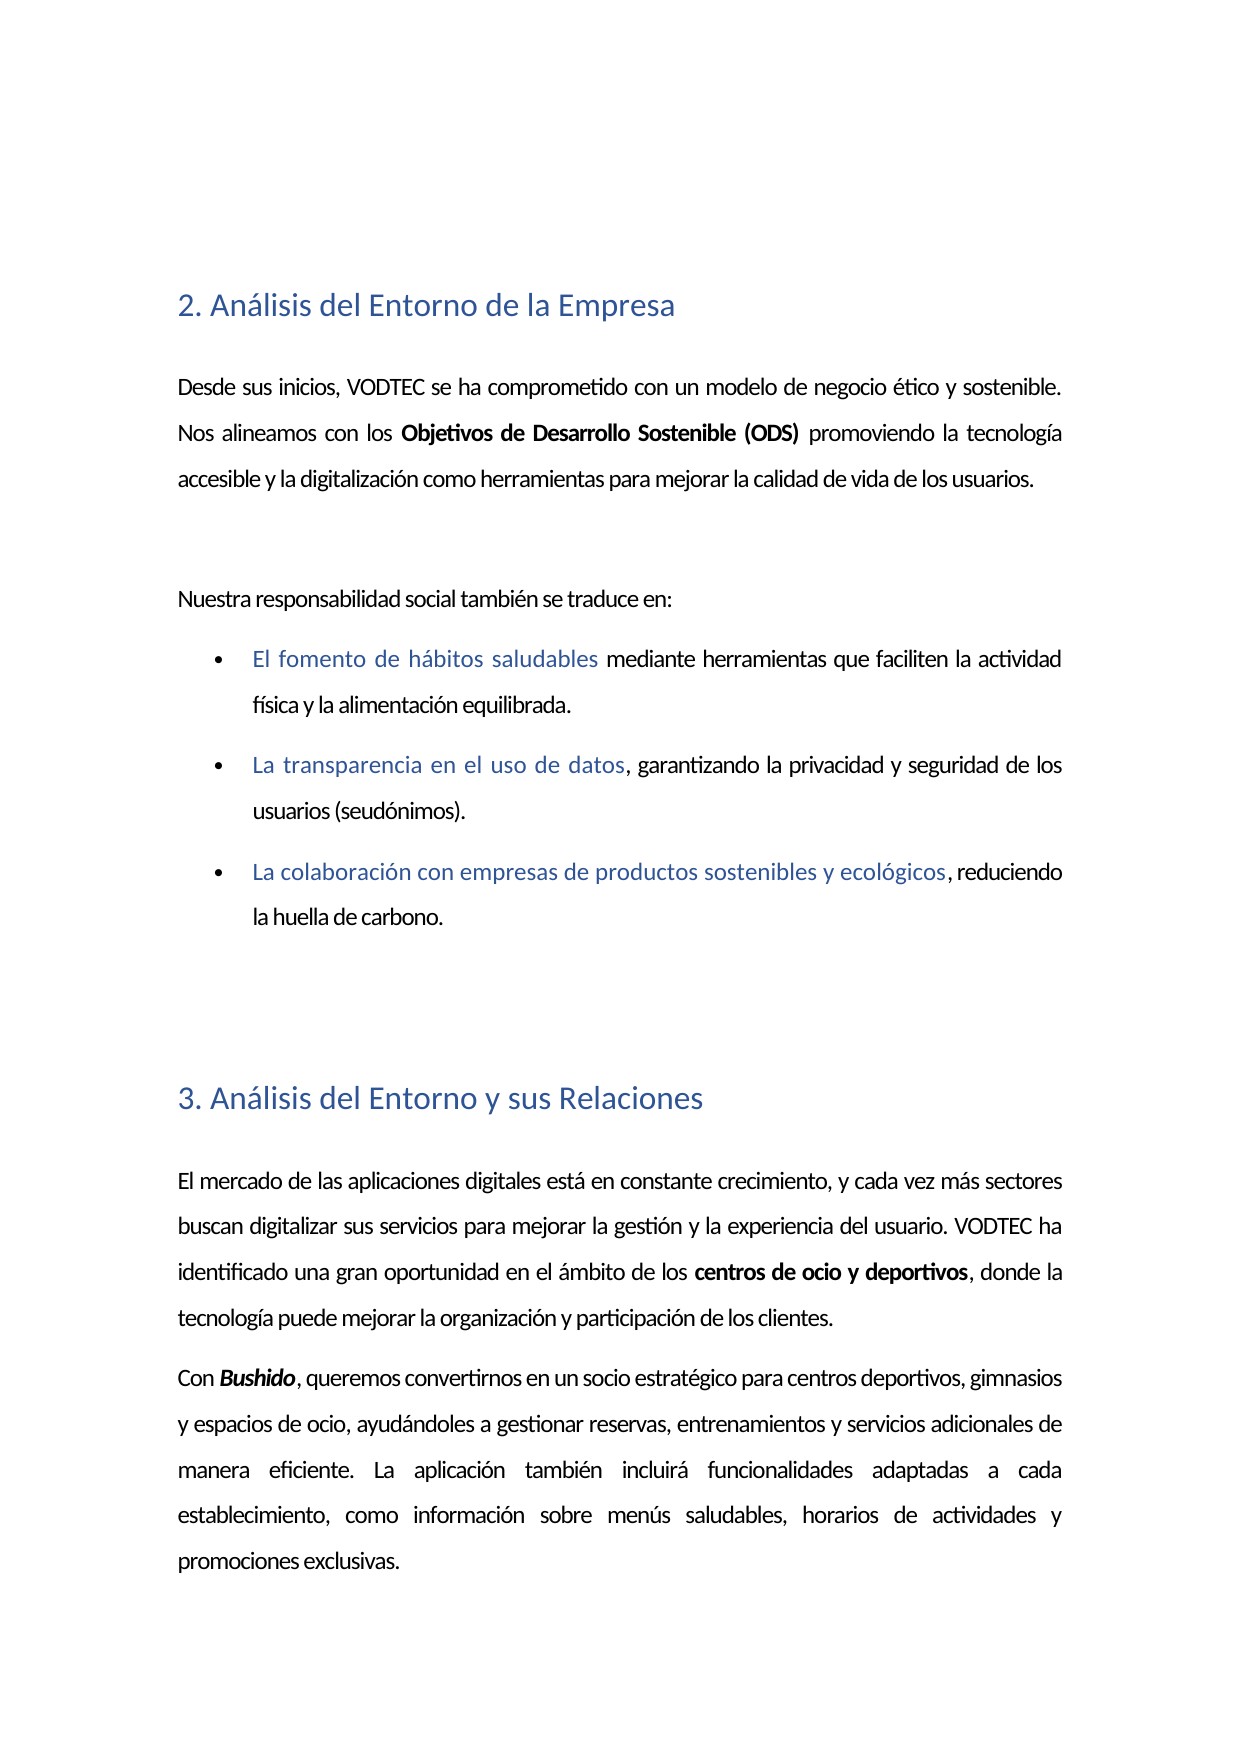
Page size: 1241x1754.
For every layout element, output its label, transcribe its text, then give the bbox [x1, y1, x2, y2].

text Desde sus inicios, VODTEC se ha comprometido con un modelo de negocio ético y sostenible. Nos alineamos con los Objetivos de Desarrollo Sostenible (ODS) promoviendo la tecnología accesible y la digitalización como herramientas para mejorar la calidad de vida de los usuarios. [177, 371, 1063, 493]
list La transparencia en el uso de datos, garantizando la privacidad y seguridad de los usuarios (seudónimos). [215, 750, 1063, 826]
subtitle 3. Análisis del Entorno y sus Relaciones [177, 1077, 1063, 1118]
text Nuestra responsabilidad social también se traduce en: [177, 583, 1063, 614]
text El mercado de las aplicaciones digitales está en constante crecimiento, y cada vez más sectores buscan digitalizar sus servicios para mejorar la gestión y la experiencia del usuario. VODTEC ha identificado una gran oportunidad en el ámbito de los centros de ocio y deportivos, donde la tecnología puede mejorar la organización y participación de los clientes. [177, 1165, 1063, 1332]
list La colaboración con empresas de productos sostenibles y ecológicos, reduciendo la huella de carbono. [215, 856, 1063, 932]
subtitle 2. Análisis del Entorno de la Empresa [177, 284, 1063, 324]
list El fomento de hábitos saludables mediante herramientas que faciliten la actividad física y la alimentación equilibrada. [215, 644, 1063, 720]
text Con Bushido, queremos convertirnos en un socio estratégico para centros deportivos, gimnasios y espacios de ocio, ayudándoles a gestionar reservas, entrenamientos y servicios adicionales de manera eficiente. La aplicación también incluirá funcionalidades adaptadas a cada establecimiento, como información sobre menús saludables, horarios de actividades y promociones exclusivas. [177, 1362, 1063, 1576]
